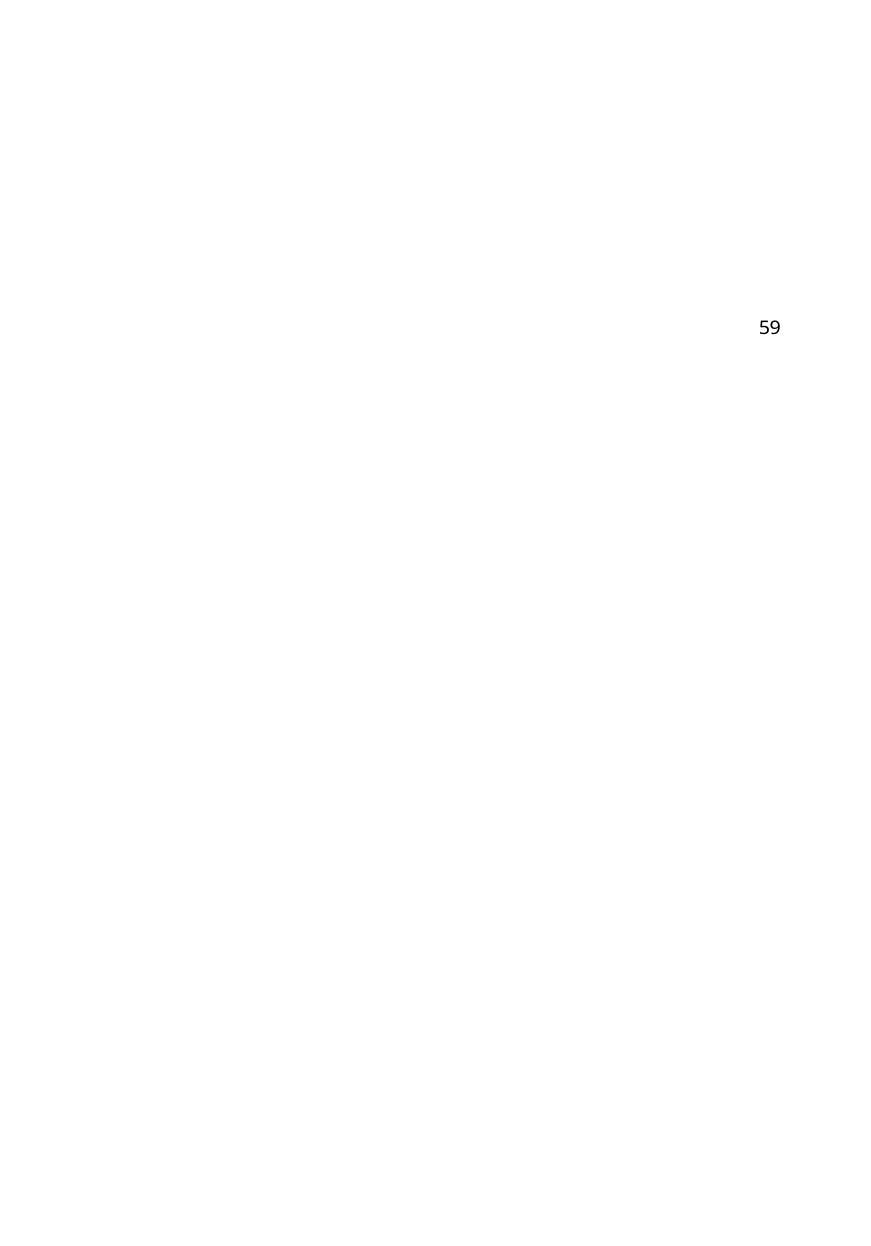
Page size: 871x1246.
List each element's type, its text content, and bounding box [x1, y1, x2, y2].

text 59 [74, 314, 781, 339]
